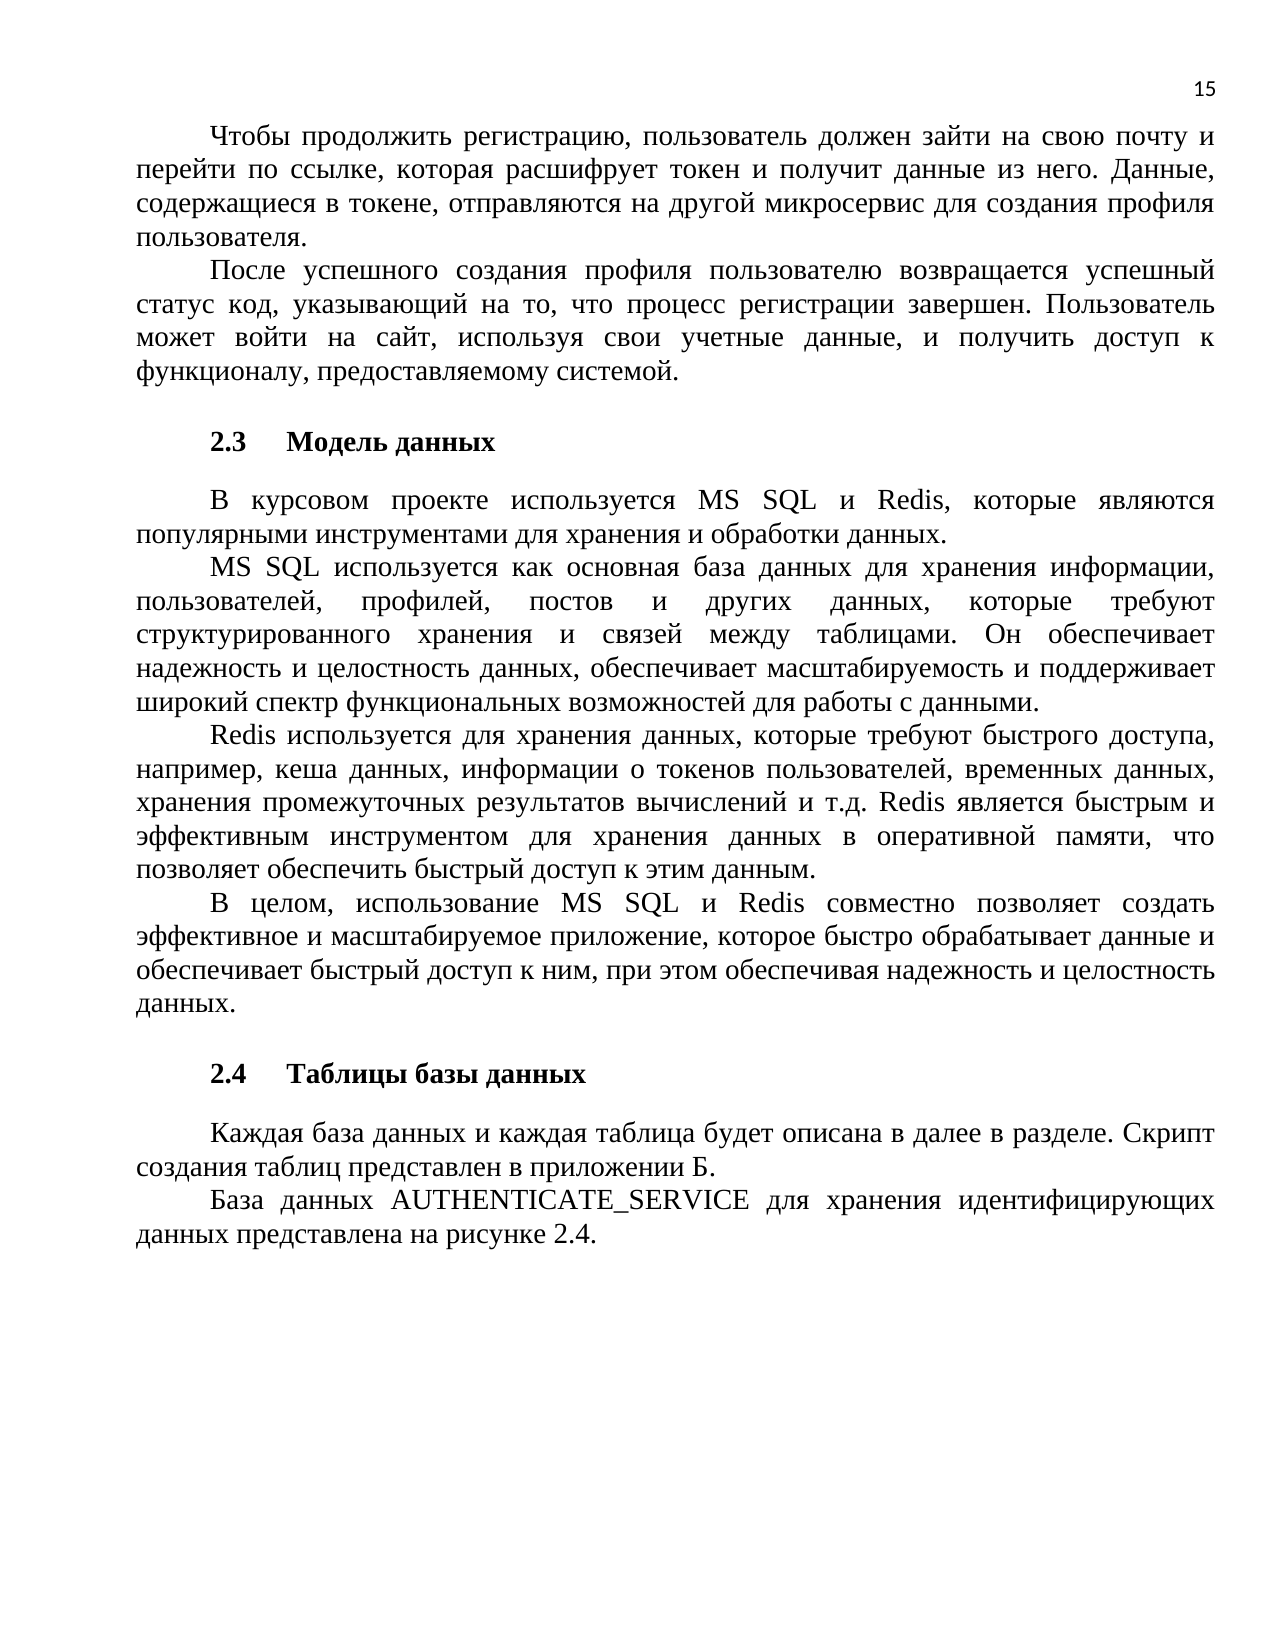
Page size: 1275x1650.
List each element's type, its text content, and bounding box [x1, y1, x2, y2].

text Redis используется для хранения данных, которые требуют быстрого доступа, например, кеша данных, информации о токенов пользователей, временных данных, хранения промежуточных результатов вычислений и т.д. Redis является быстрым и эффективным инструментом для хранения данных в оперативной памяти, что позволяет обеспечить быстрый доступ к этим данным. [136, 717, 1216, 885]
text В курсовом проекте используется MS SQL и Redis, которые являются популярными инструментами для хранения и обработки данных. [136, 482, 1216, 549]
list Таблицы базы данных [210, 1057, 1216, 1090]
text MS SQL используется как основная база данных для хранения информации, пользователей, профилей, постов и других данных, которые требуют структурированного хранения и связей между таблицами. Он обеспечивает надежность и целостность данных, обеспечивает масштабируемость и поддерживает широкий спектр функциональных возможностей для работы с данными. [136, 549, 1216, 717]
text Чтобы продолжить регистрацию, пользователь должен зайти на свою почту и перейти по ссылке, которая расшифрует токен и получит данные из него. Данные, содержащиеся в токене, отправляются на другой микросервис для создания профиля пользователя. [136, 118, 1216, 252]
text Каждая база данных и каждая таблица будет описана в далее в разделе. Скрипт создания таблиц представлен в приложении Б. [136, 1115, 1216, 1182]
list Модель данных [210, 424, 1216, 457]
text После успешного создания профиля пользователю возвращается успешный статус код, указывающий на то, что процесс регистрации завершен. Пользователь может войти на сайт, используя свои учетные данные, и получить доступ к функционалу, предоставляемому системой. [136, 252, 1216, 386]
text База данных AUTHENTICATE_SERVICE для хранения идентифицирующих данных представлена на рисунке 2.4. [136, 1182, 1216, 1249]
text В целом, использование MS SQL и Redis совместно позволяет создать эффективное и масштабируемое приложение, которое быстро обрабатывает данные и обеспечивает быстрый доступ к ним, при этом обеспечивая надежность и целостность данных. [136, 885, 1216, 1019]
